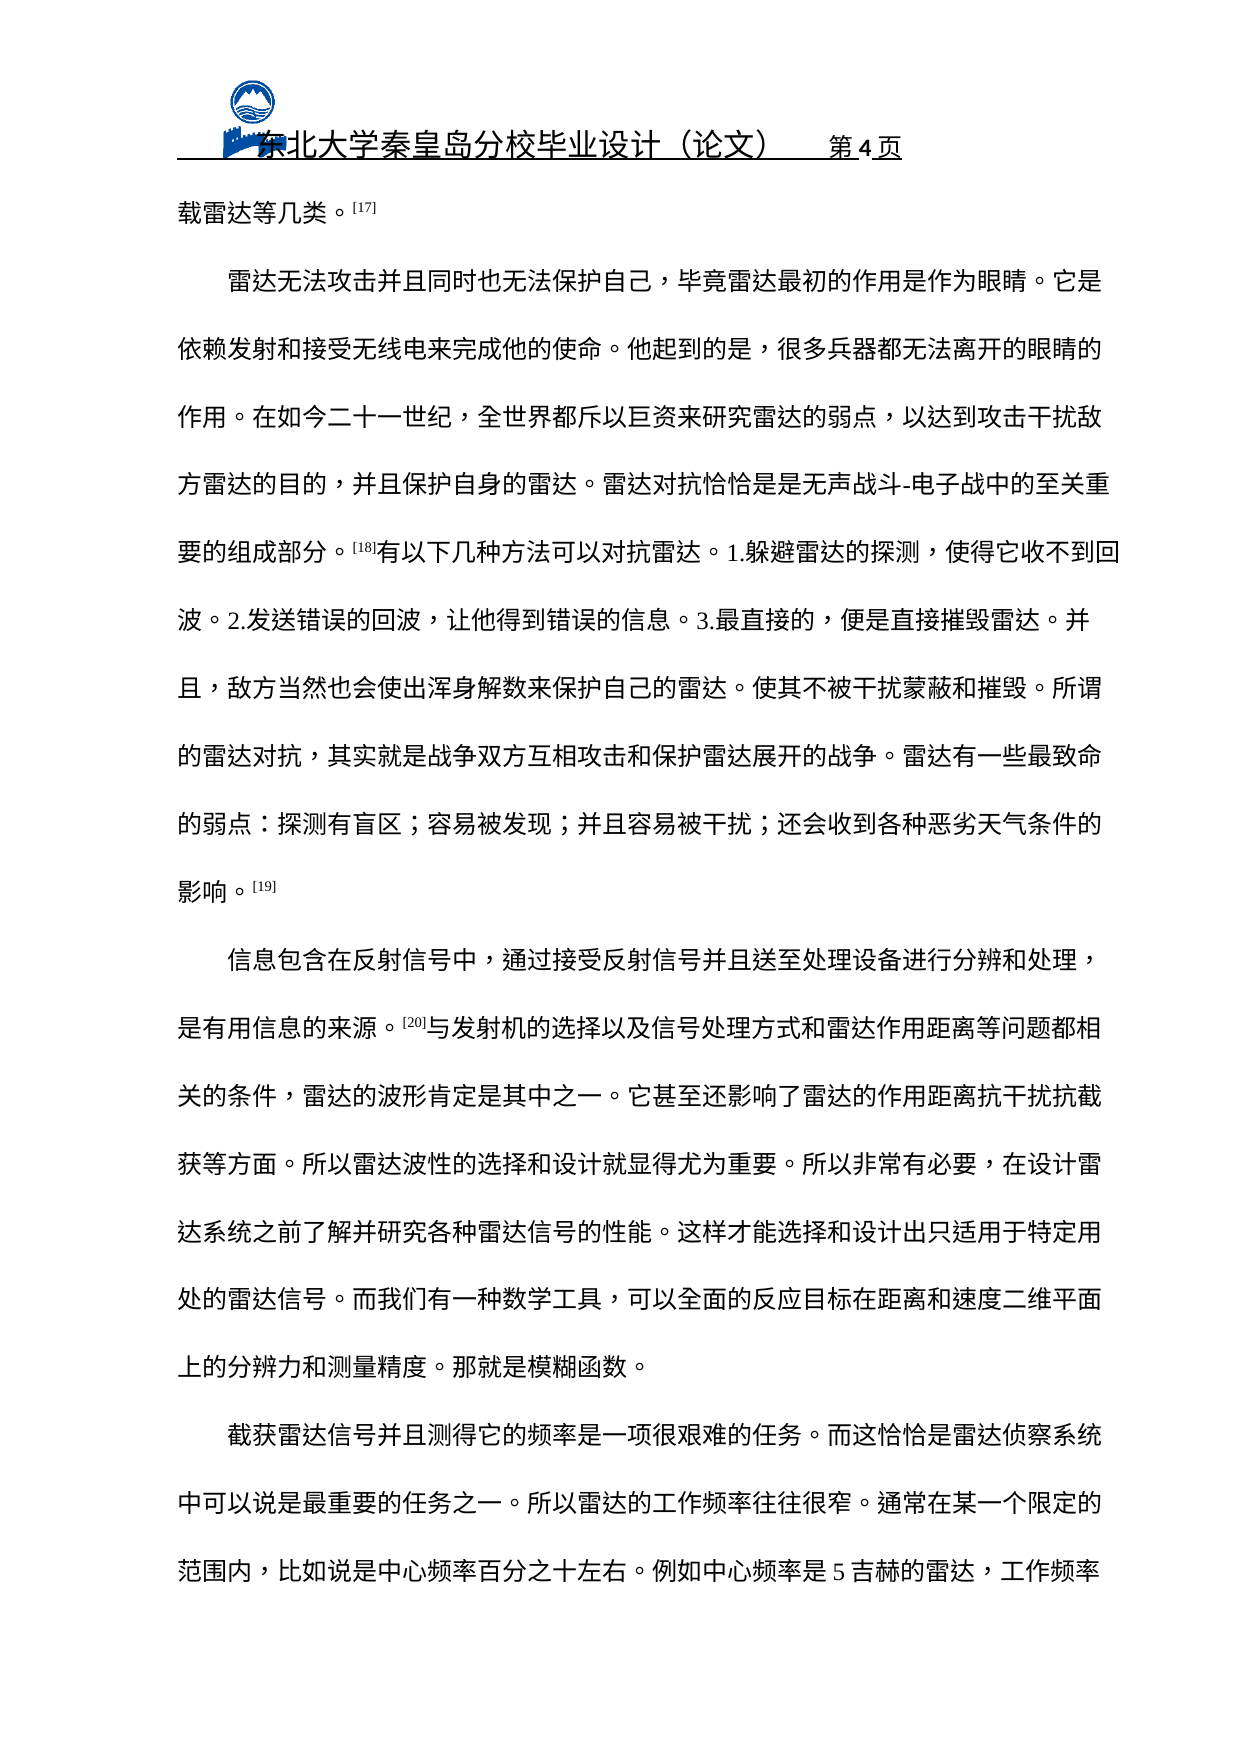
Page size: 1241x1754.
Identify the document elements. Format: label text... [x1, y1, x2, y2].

picture [214, 79, 292, 158]
text 雷达无法攻击并且同时也无法保护自己，毕竟雷达最初的作用是作为眼睛。它是依赖发射和接受无线电来完成他的使命。他起到的是，很多兵器都无法离开的眼睛的作用。在如今二十一世纪，全世界都斥以巨资来研究雷达的弱点，以达到攻击干扰敌方雷达的目的，并且保护自身的雷达。雷达对抗恰恰是是无声战斗-电子战中的至关重要的组成部分。[18]有以下几种方法可以对抗雷达。1.躲避雷达的探测，使得它收不到回波。2.发送错误的回波，让他得到错误的信息。3.最直接的，便是直接摧毁雷达。并且，敌方当然也会使出浑身解数来保护自己的雷达。使其不被干扰蒙蔽和摧毁。所谓的雷达对抗，其实就是战争双方互相攻击和保护雷达展开的战争。雷达有一些最致命的弱点：探测有盲区；容易被发现；并且容易被干扰；还会收到各种恶劣天气条件的影响。[19] [177, 246, 1122, 926]
text 信息包含在反射信号中，通过接受反射信号并且送至处理设备进行分辨和处理，是有用信息的来源。[20]与发射机的选择以及信号处理方式和雷达作用距离等问题都相关的条件，雷达的波形肯定是其中之一。它甚至还影响了雷达的作用距离抗干扰抗截获等方面。所以雷达波性的选择和设计就显得尤为重要。所以非常有必要，在设计雷达系统之前了解并研究各种雷达信号的性能。这样才能选择和设计出只适用于特定用处的雷达信号。而我们有一种数学工具，可以全面的反应目标在距离和速度二维平面上的分辨力和测量精度。那就是模糊函数。 [177, 926, 1122, 1401]
